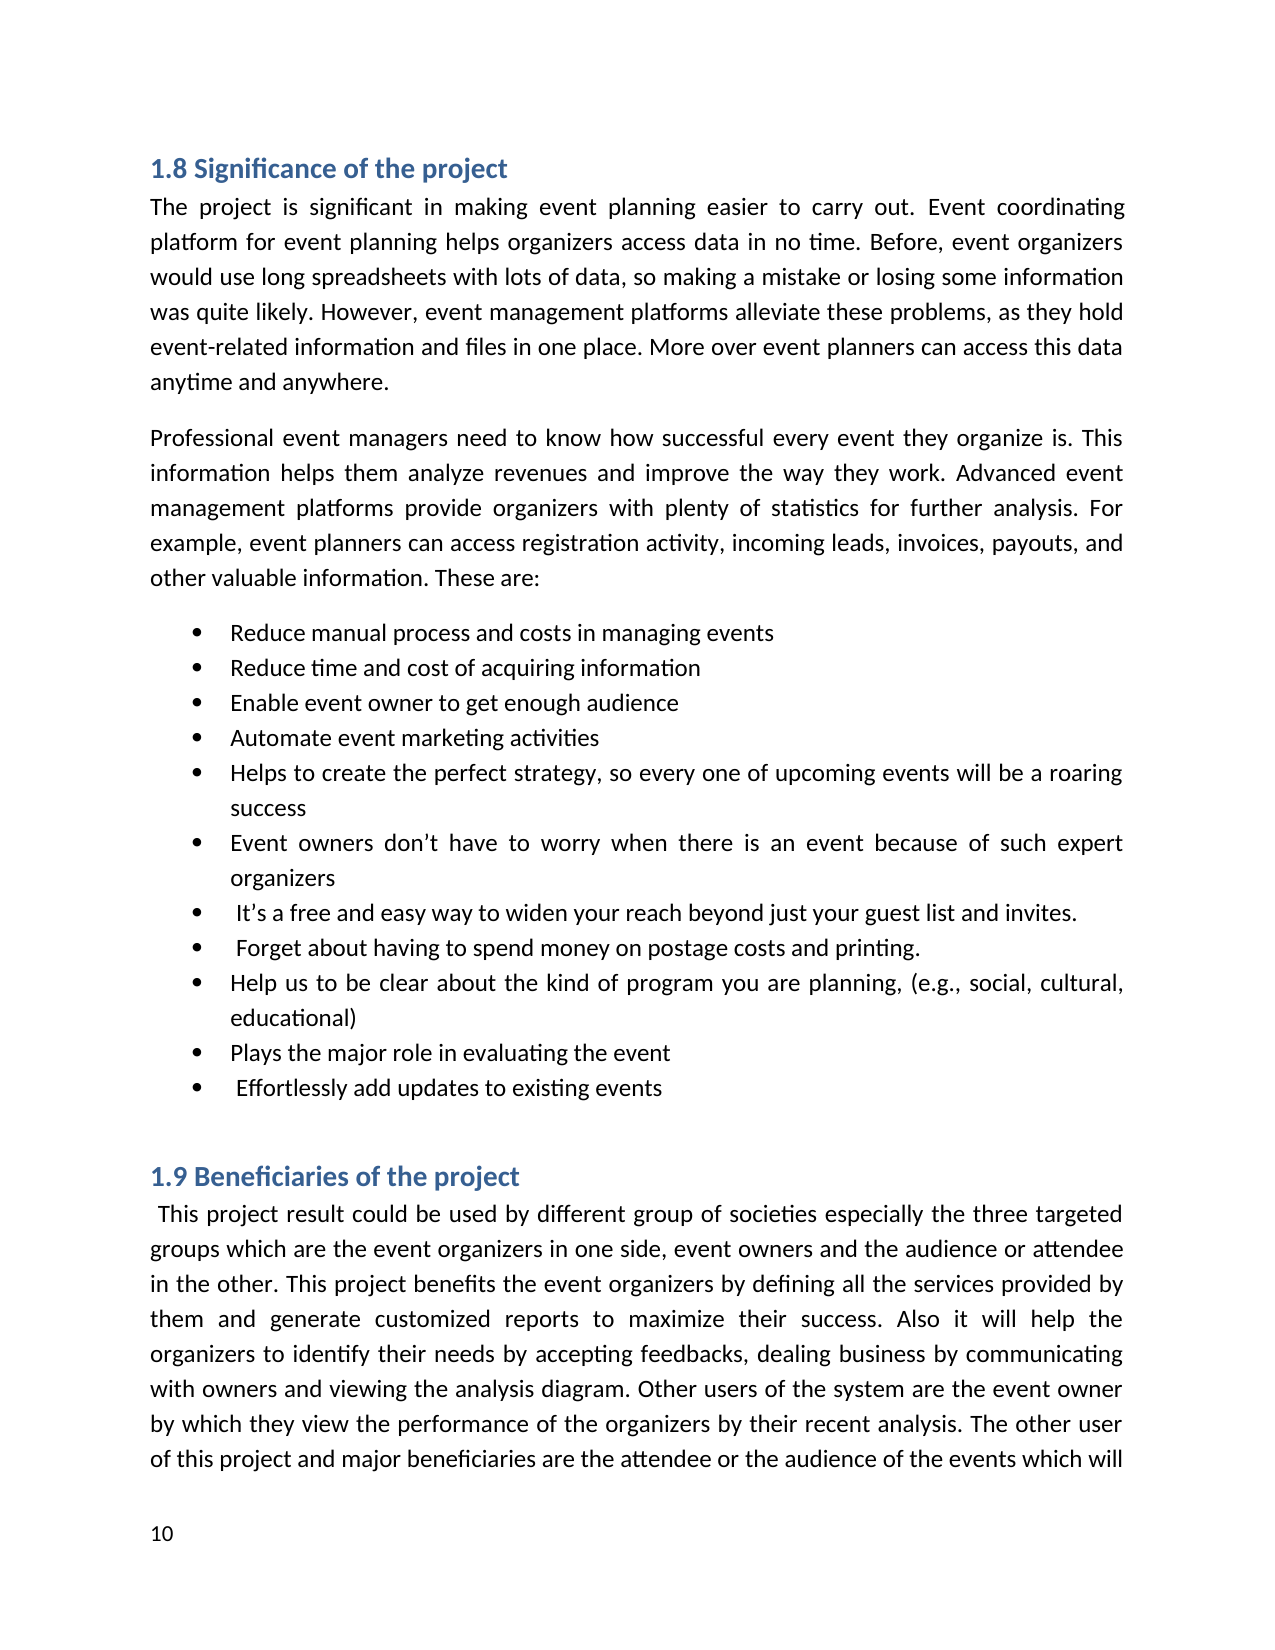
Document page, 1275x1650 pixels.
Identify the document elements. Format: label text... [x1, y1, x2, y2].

list It’s a free and easy way to widen your reach beyond just your guest list and invites. [193, 898, 1125, 928]
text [150, 1198, 1125, 1474]
text The project is significant in making event planning easier to carry out. Event coordinating platform for event planning helps organizers access data in no time. Before, event organizers would use long spreadsheets with lots of data, so making a mistake or losing some information was quite likely. However, event management platforms alleviate these problems, as they hold event-related information and files in one place. More over event planners can access this data anytime and anywhere. [150, 191, 1125, 396]
list Forget about having to spend money on postage costs and printing. [193, 933, 1125, 963]
subtitle 1.9 Beneficiaries of the project [150, 1158, 1125, 1193]
text Professional event managers need to know how successful every event they organize is. This information helps them analyze revenues and improve the way they work. Advanced event management platforms provide organizers with plenty of statistics for further analysis. For example, event planners can access registration activity, incoming leads, invoices, payouts, and other valuable information. These are: [150, 422, 1125, 592]
list Plays the major role in evaluating the event [193, 1038, 1125, 1068]
list Reduce manual process and costs in managing events [193, 618, 1125, 648]
list Help us to be clear about the kind of program you are planning, (e.g., social, cultural, educational) [193, 968, 1125, 1033]
list Effortlessly add updates to existing events [193, 1073, 1125, 1103]
list Enable event owner to get enough audience [193, 688, 1125, 718]
subtitle 1.8 Significance of the project [150, 150, 1125, 186]
list Reduce time and cost of acquiring information [193, 653, 1125, 683]
list Automate event marketing activities [193, 723, 1125, 753]
list Event owners don’t have to worry when there is an event because of such expert organizers [193, 828, 1125, 893]
list Helps to create the perfect strategy, so every one of upcoming events will be a roaring success [193, 758, 1125, 823]
